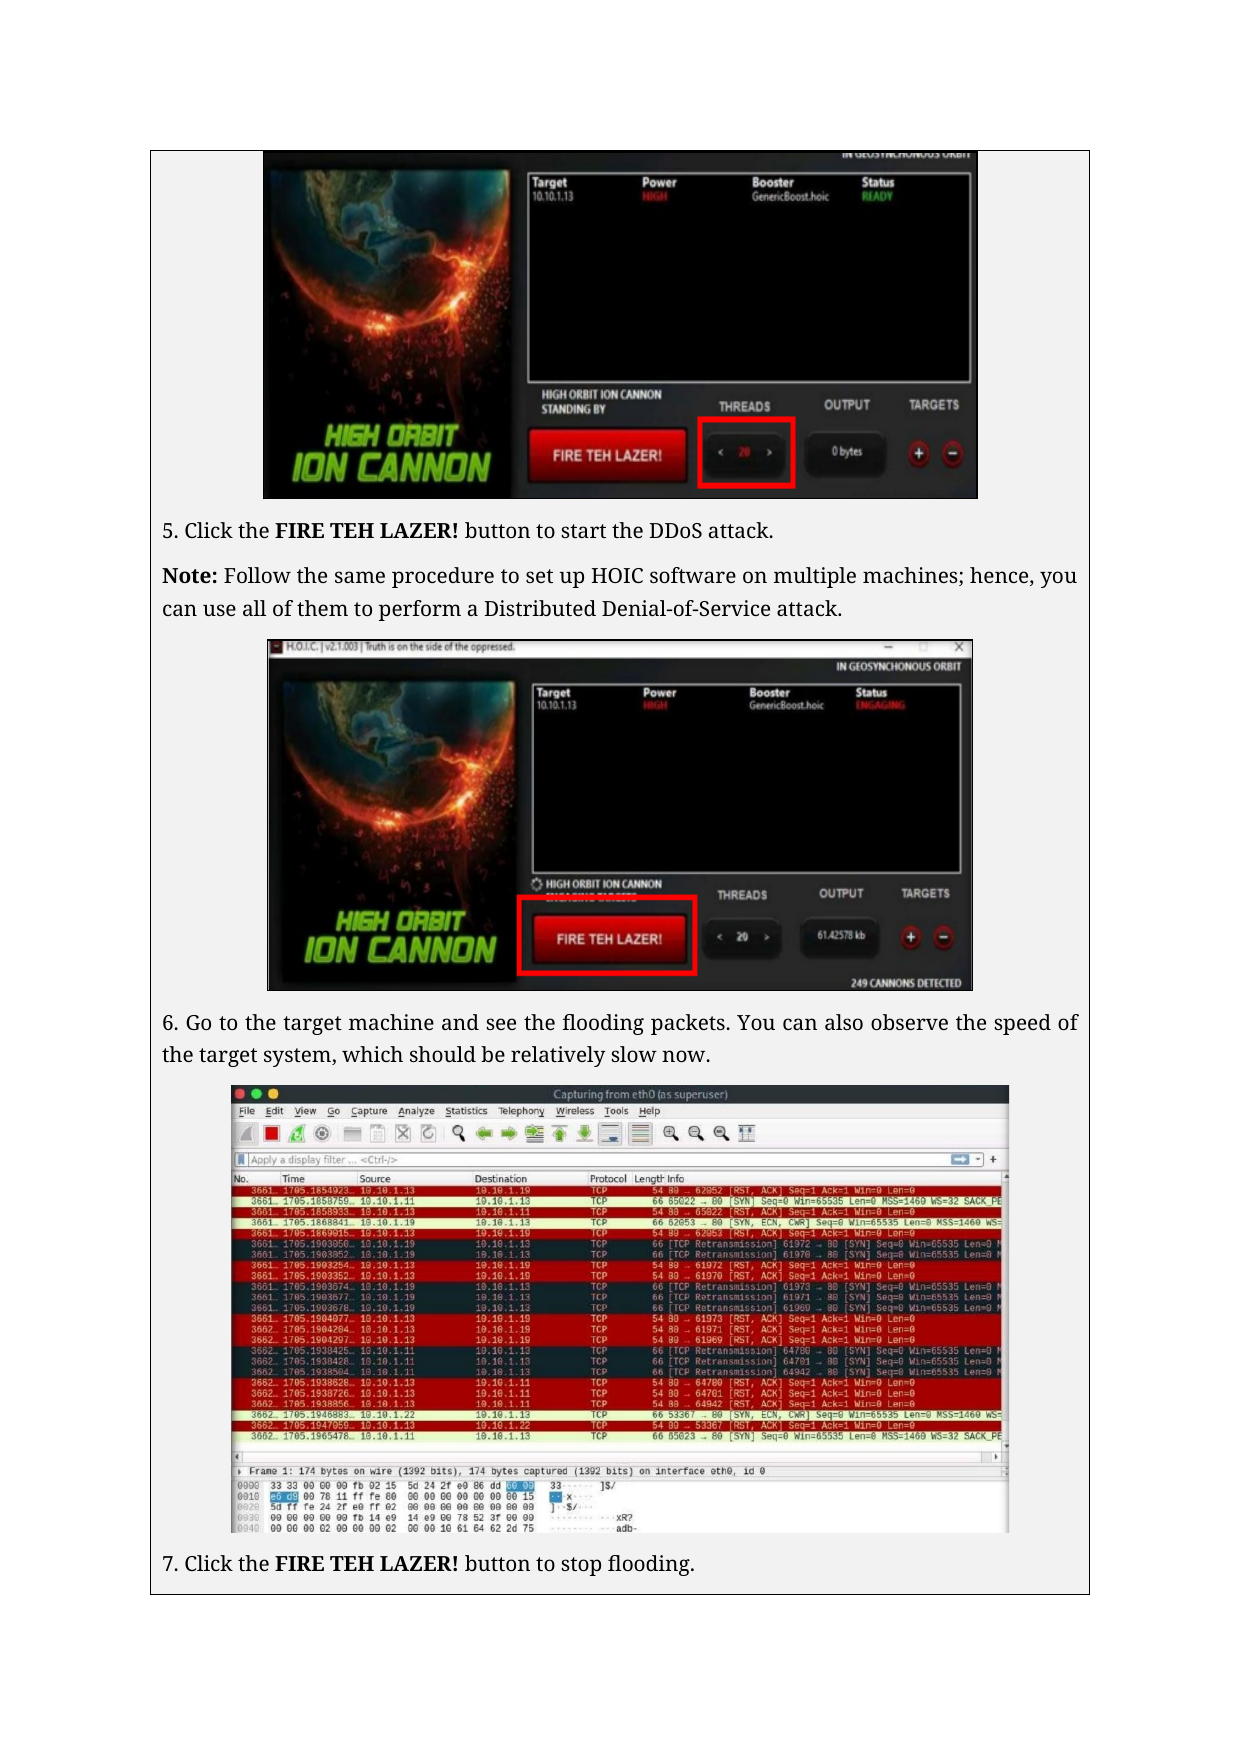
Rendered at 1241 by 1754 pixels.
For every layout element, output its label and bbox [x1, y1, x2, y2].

picture [231, 1085, 1010, 1533]
table_header [151, 151, 1089, 1594]
picture [268, 641, 972, 990]
picture [264, 153, 976, 498]
